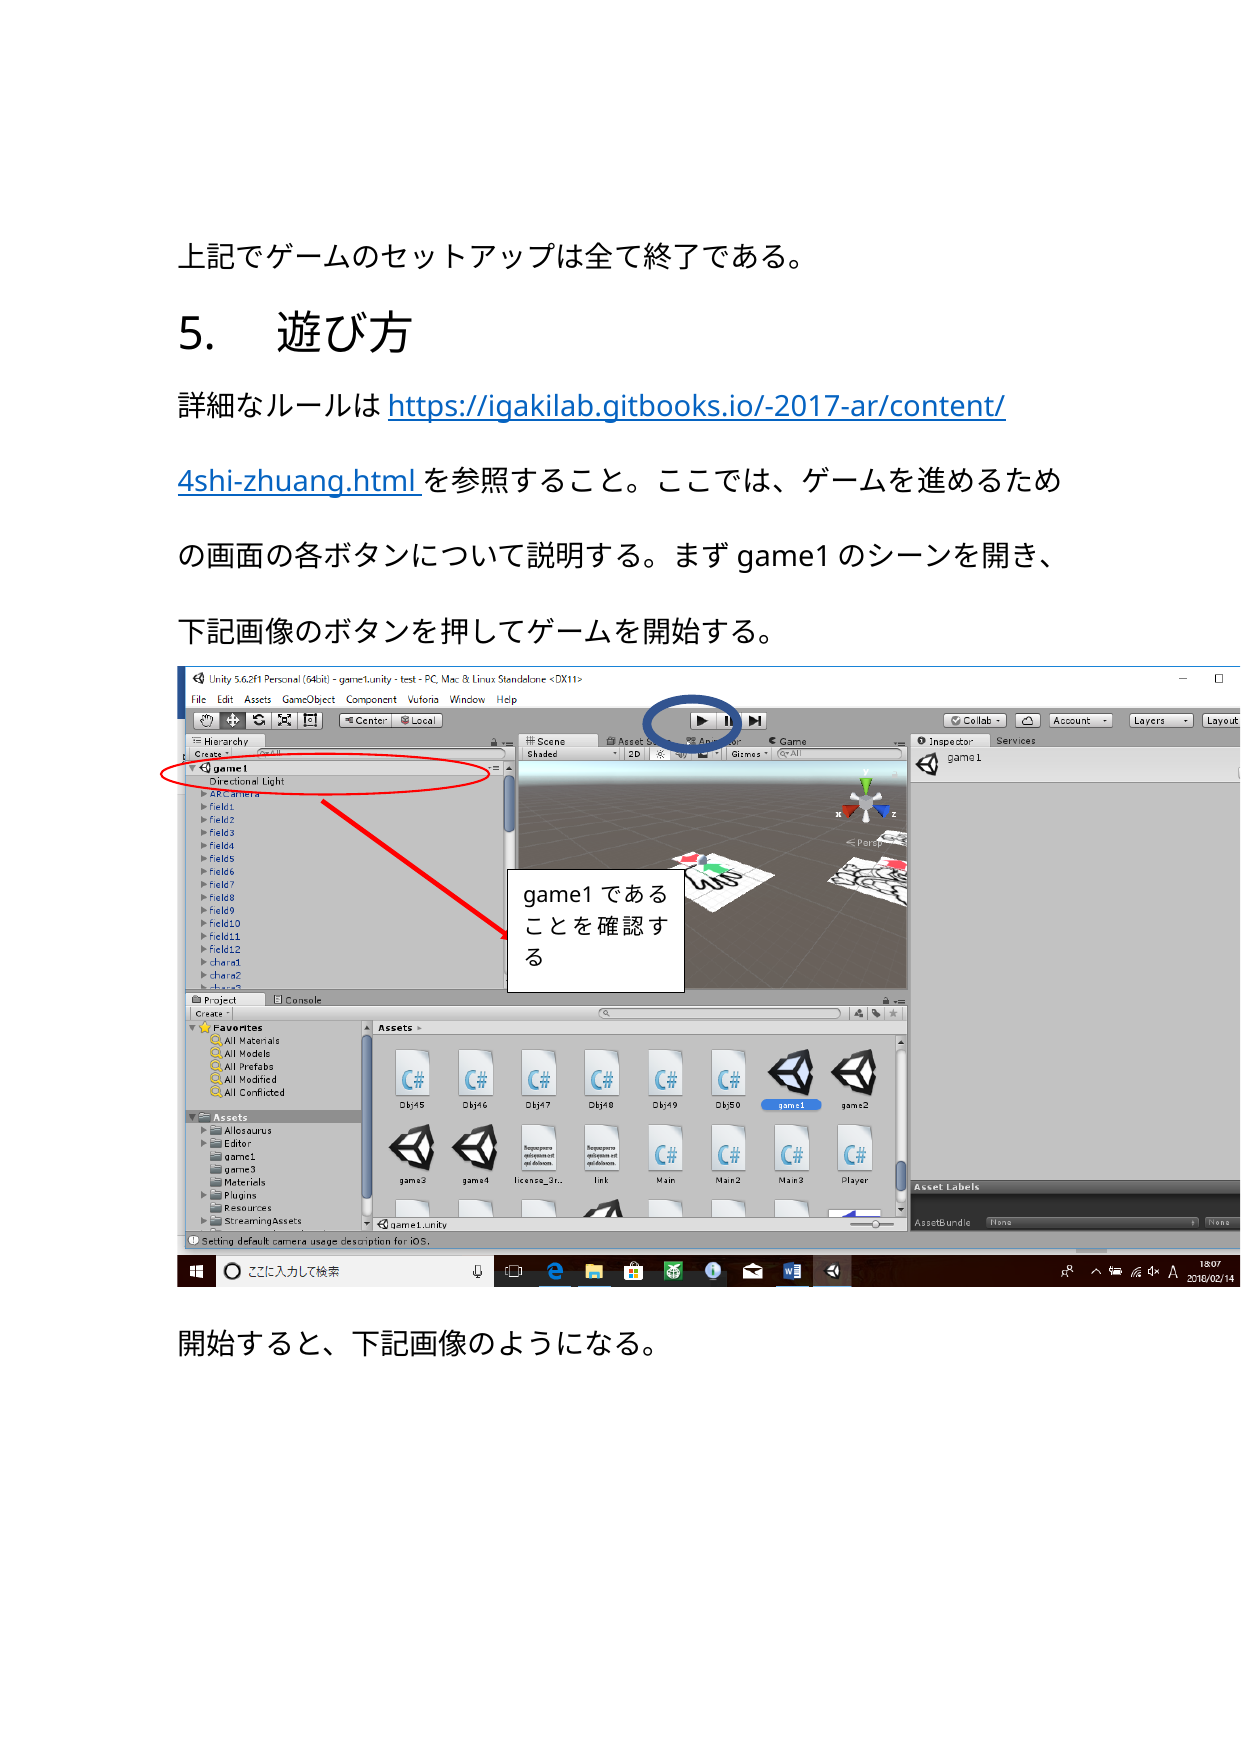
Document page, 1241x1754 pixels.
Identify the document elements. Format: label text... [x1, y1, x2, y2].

text 上記でゲームのセットアップは全て終了である。 [177, 217, 1063, 292]
list 遊び方 [177, 292, 1063, 367]
picture [177, 666, 1241, 1287]
text 開始すると、下記画像のようになる。 [177, 1287, 1063, 1379]
picture [177, 755, 487, 793]
text 詳細なルールはhttps://igakilab.gitbooks.io/-2017-ar/content/4shi-zhuang.htmlを参照すること。ここでは、ゲームを進めるための画面の各ボタンについて説明する。まずgame1のシーンを開き、下記画像のボタンを押してゲームを開始する。 [177, 367, 1063, 666]
